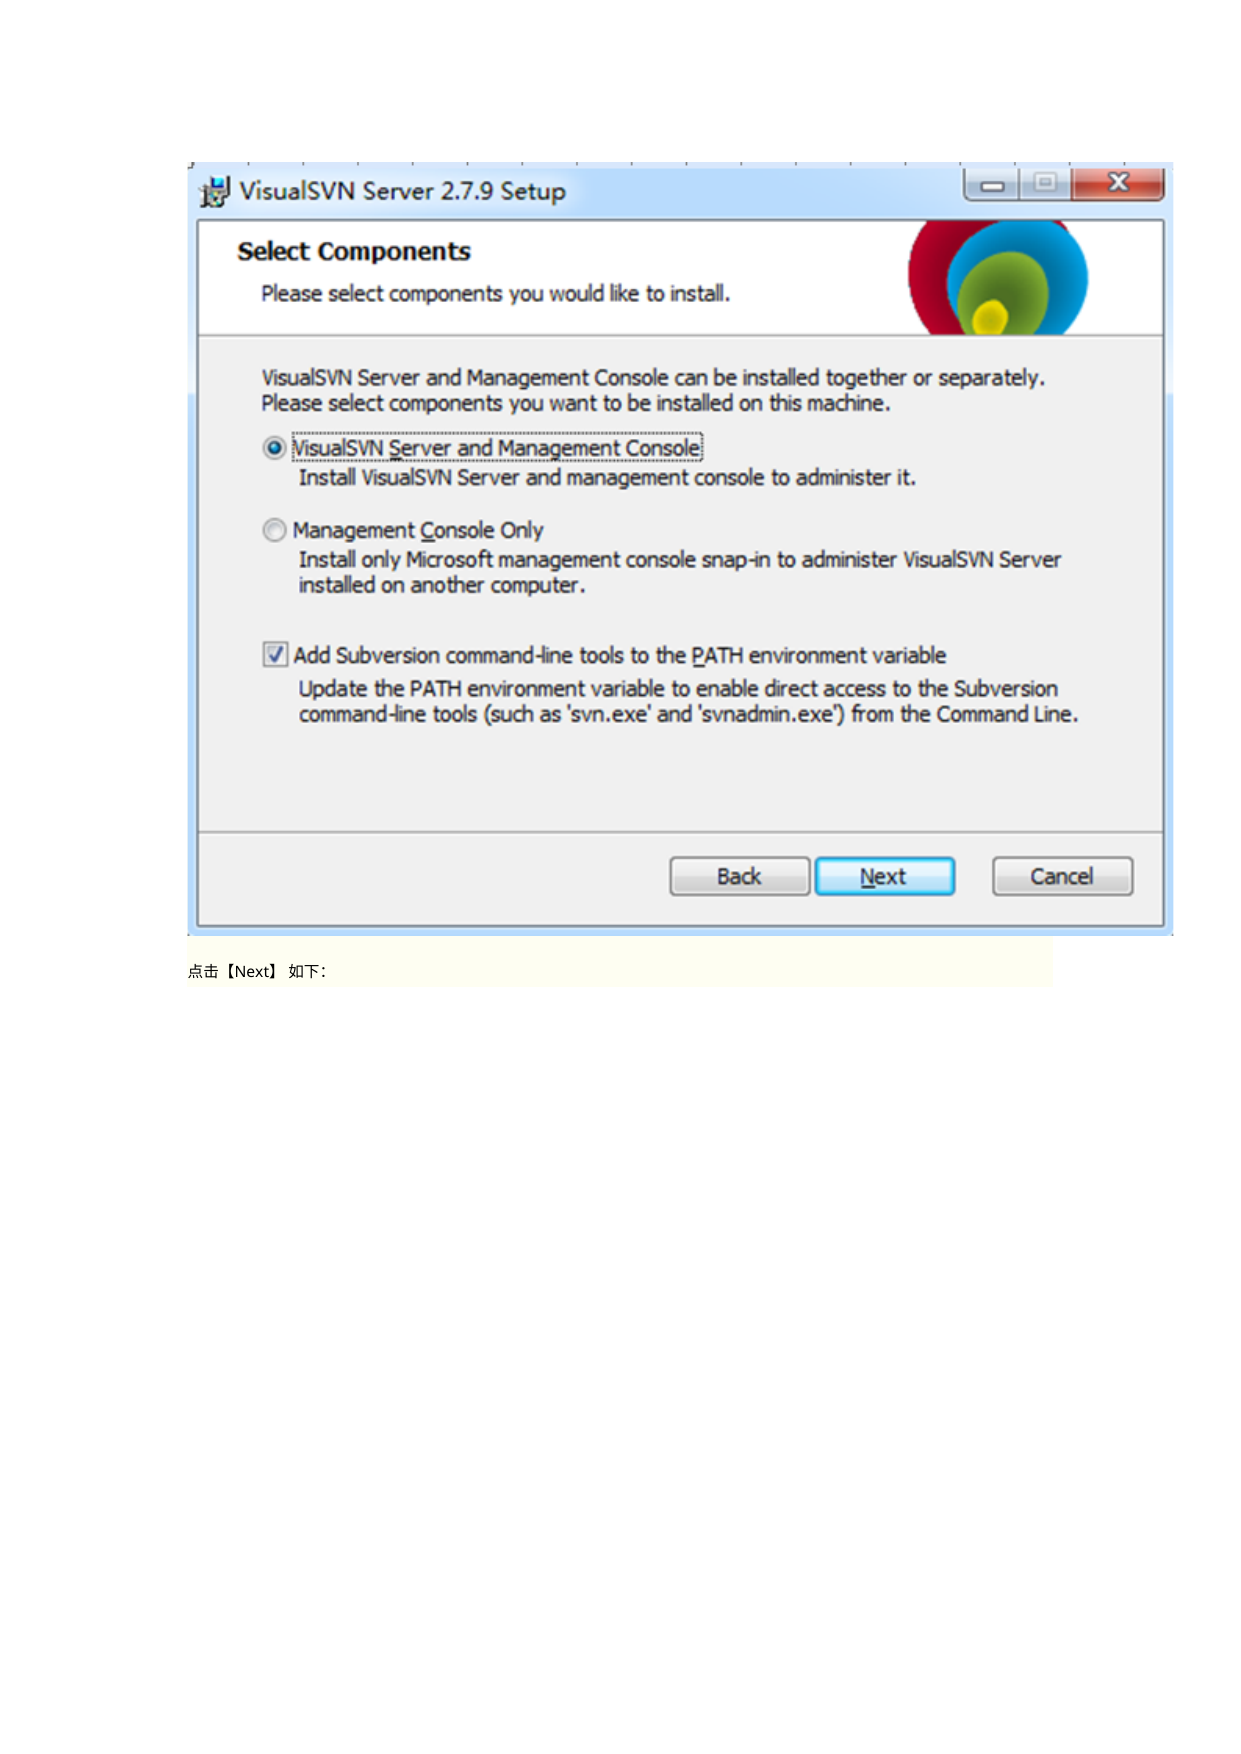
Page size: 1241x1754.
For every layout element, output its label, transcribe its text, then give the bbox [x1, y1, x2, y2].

text 点击【Next】 如下： [187, 954, 1053, 987]
picture [187, 162, 1174, 936]
